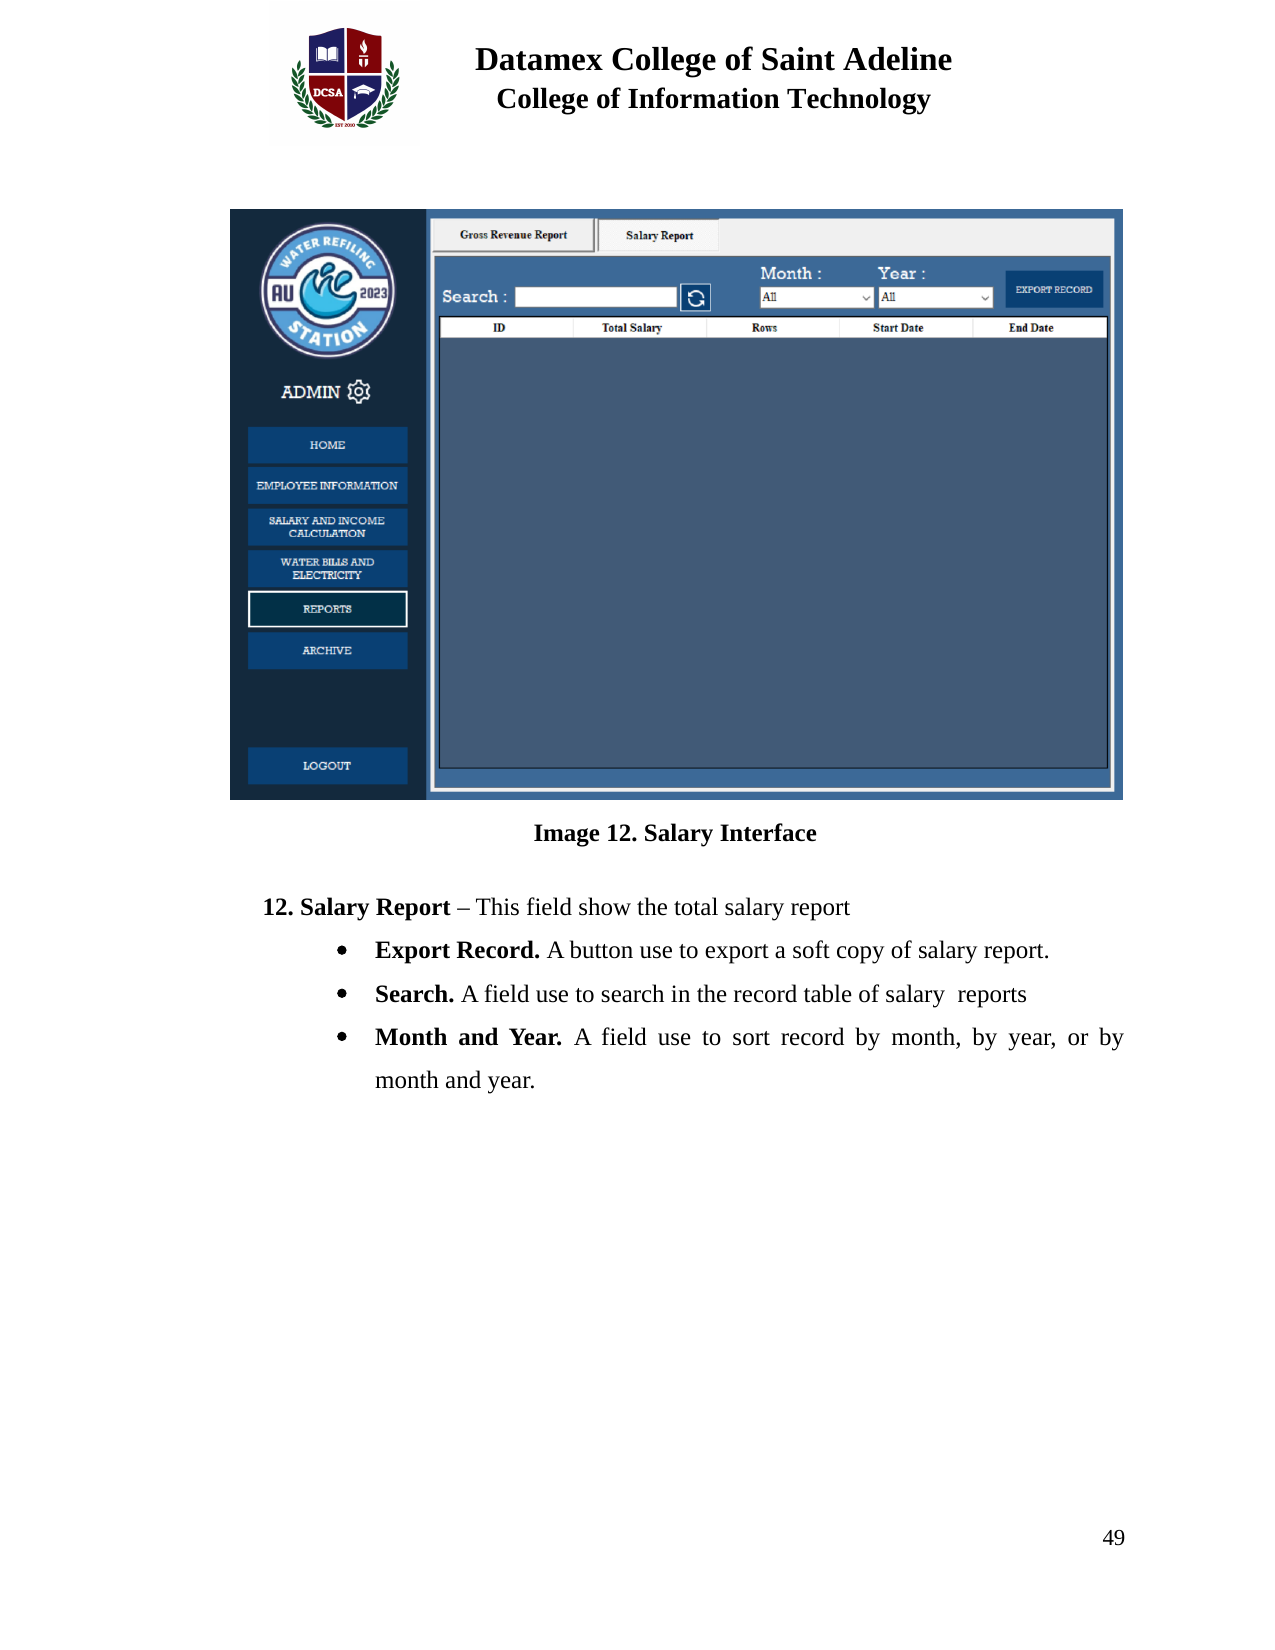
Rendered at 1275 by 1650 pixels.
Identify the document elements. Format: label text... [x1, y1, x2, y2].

text Image 12. Salary Interface [225, 818, 1125, 847]
list Export Record. A button use to export a soft copy of salary report. [337, 936, 1125, 964]
picture [225, 206, 1125, 804]
list Salary Report – This field show the total salary report [262, 892, 1125, 921]
picture [268, 1, 420, 146]
list Month and Year. A field use to sort record by month, by year, or by month and year. [337, 1022, 1125, 1094]
list Search. A field use to search in the record table of salary reports [337, 979, 1125, 1007]
